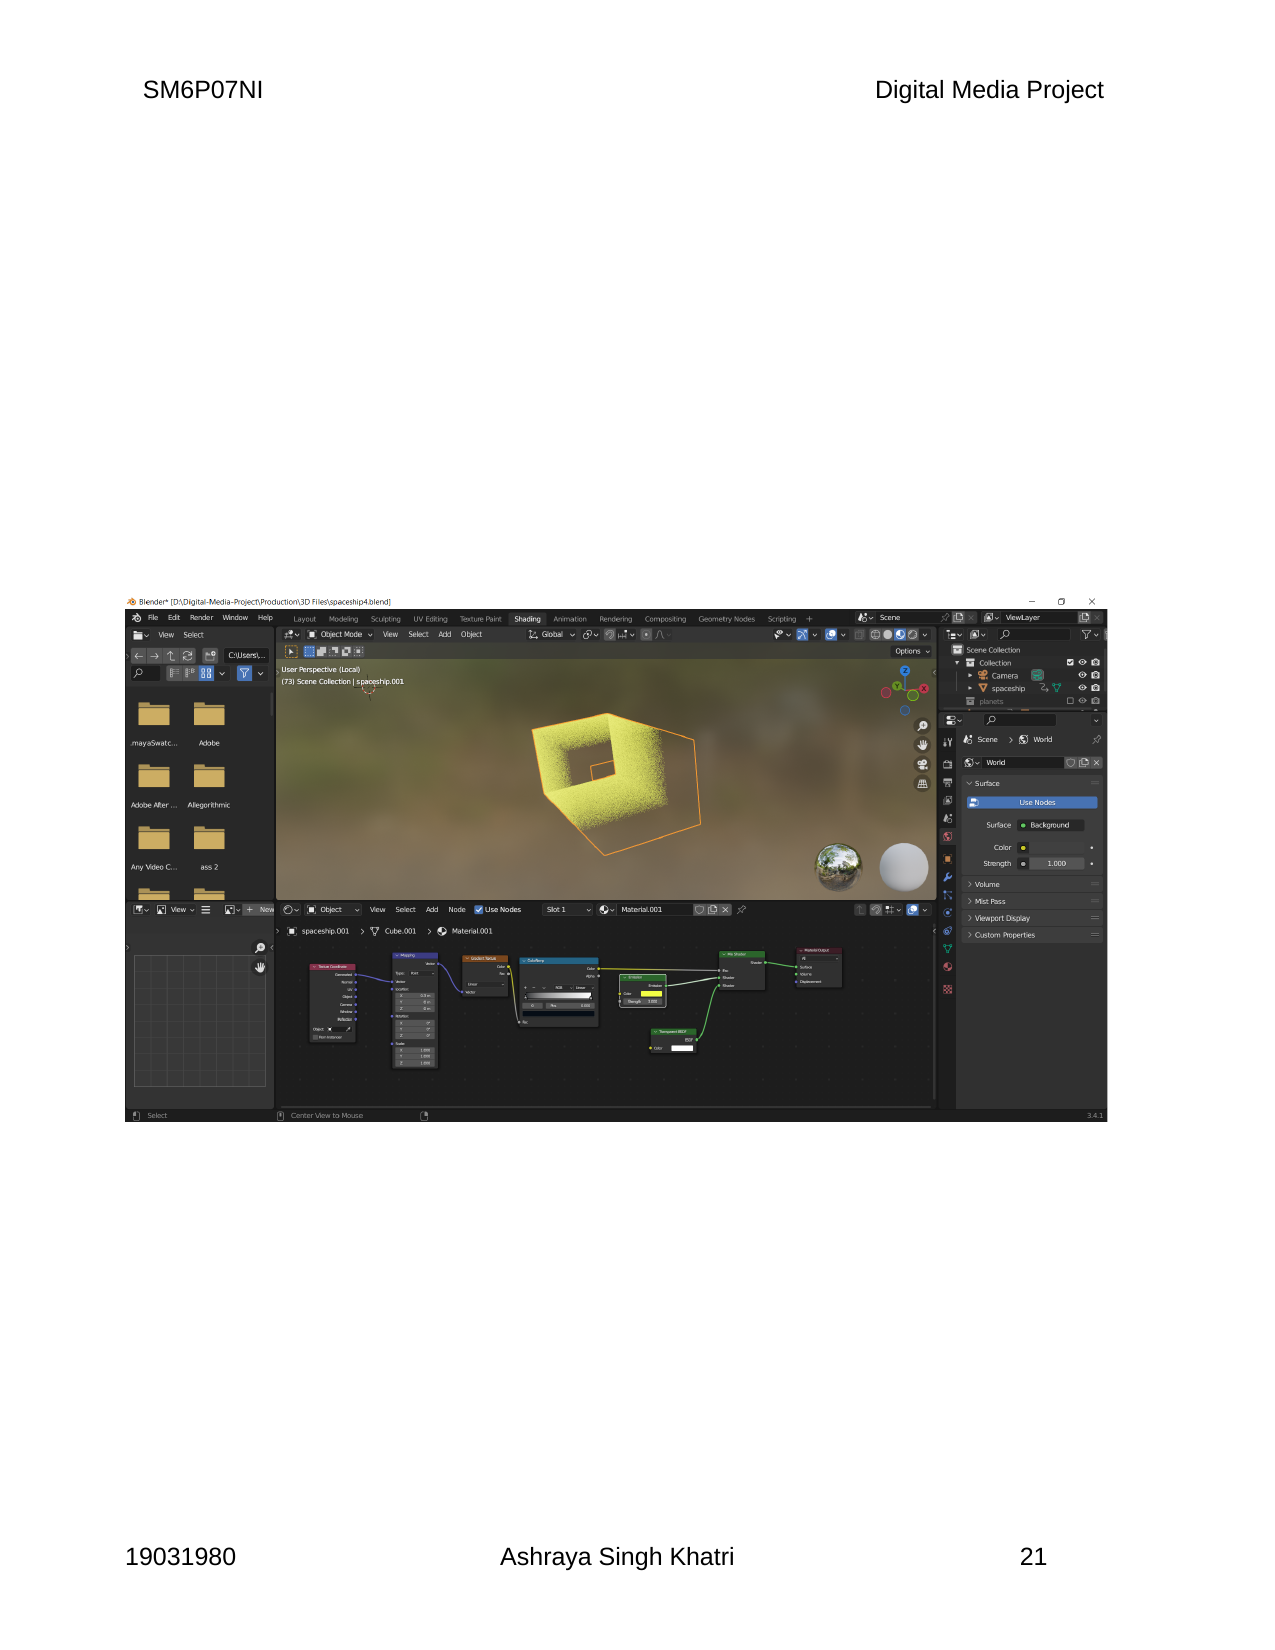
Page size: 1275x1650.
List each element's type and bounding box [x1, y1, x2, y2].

picture [125, 594, 1108, 1122]
